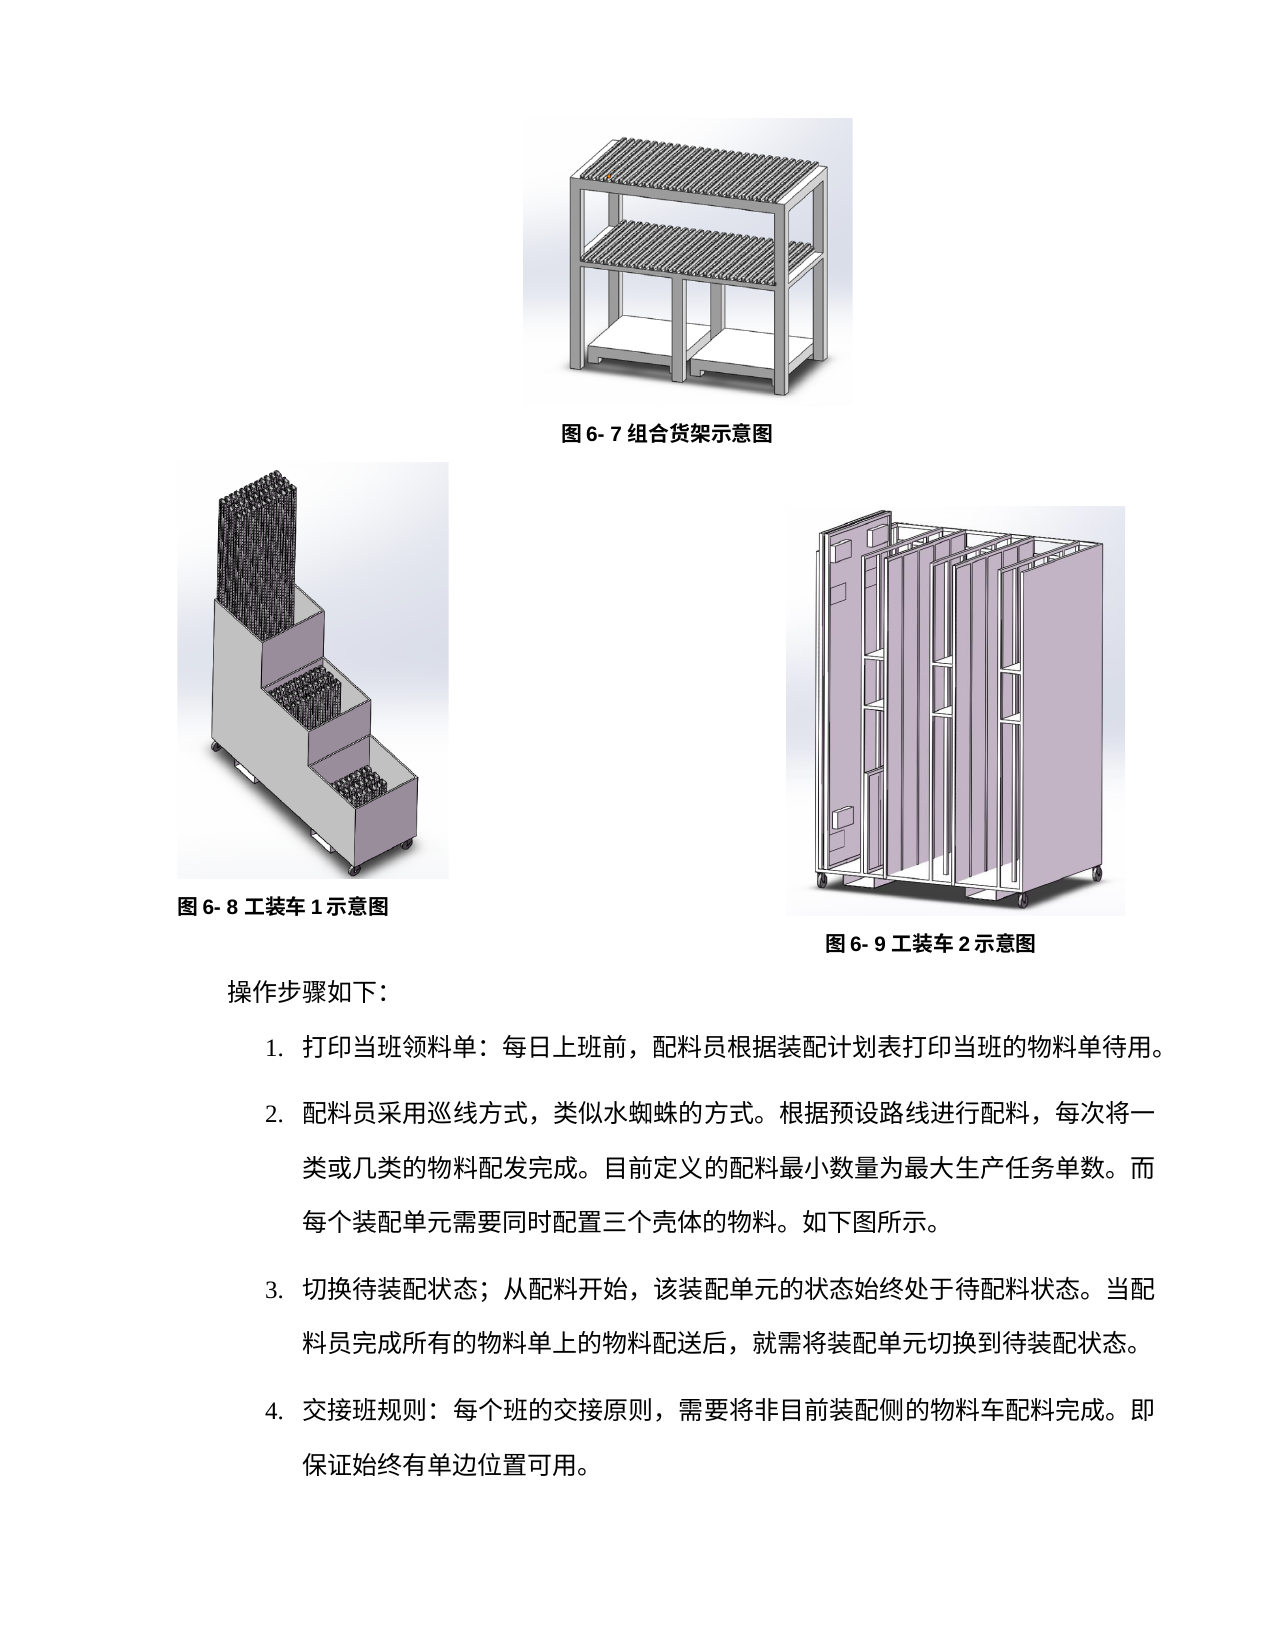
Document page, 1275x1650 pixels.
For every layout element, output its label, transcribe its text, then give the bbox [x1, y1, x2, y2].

list 交接班规则：每个班的交接原则，需要将非目前装配侧的物料车配料完成。即保证始终有单边位置可用。 [265, 1391, 1157, 1481]
list 配料员采用巡线方式，类似水蜘蛛的方式。根据预设路线进行配料，每次将一类或几类的物料配发完成。目前定义的配料最小数量为最大生产任务单数。而每个装配单元需要同时配置三个壳体的物料。如下图所示。 [265, 1094, 1157, 1239]
text 图6- 9 工装车2示意图 [704, 927, 1157, 958]
picture [177, 462, 449, 879]
list 打印当班领料单：每日上班前，配料员根据装配计划表打印当班的物料单待用。 [265, 1027, 1157, 1063]
text 操作步骤如下： [177, 973, 1157, 1009]
list 切换待装配状态；从配料开始，该装配单元的状态始终处于待配料状态。当配料员完成所有的物料单上的物料配送后，就需将装配单元切换到待装配状态。 [265, 1269, 1157, 1360]
picture [786, 506, 1126, 916]
text 图6- 8 工装车1示意图 [177, 891, 629, 921]
picture [523, 118, 853, 406]
text 图6- 7 组合货架示意图 [177, 418, 1157, 448]
